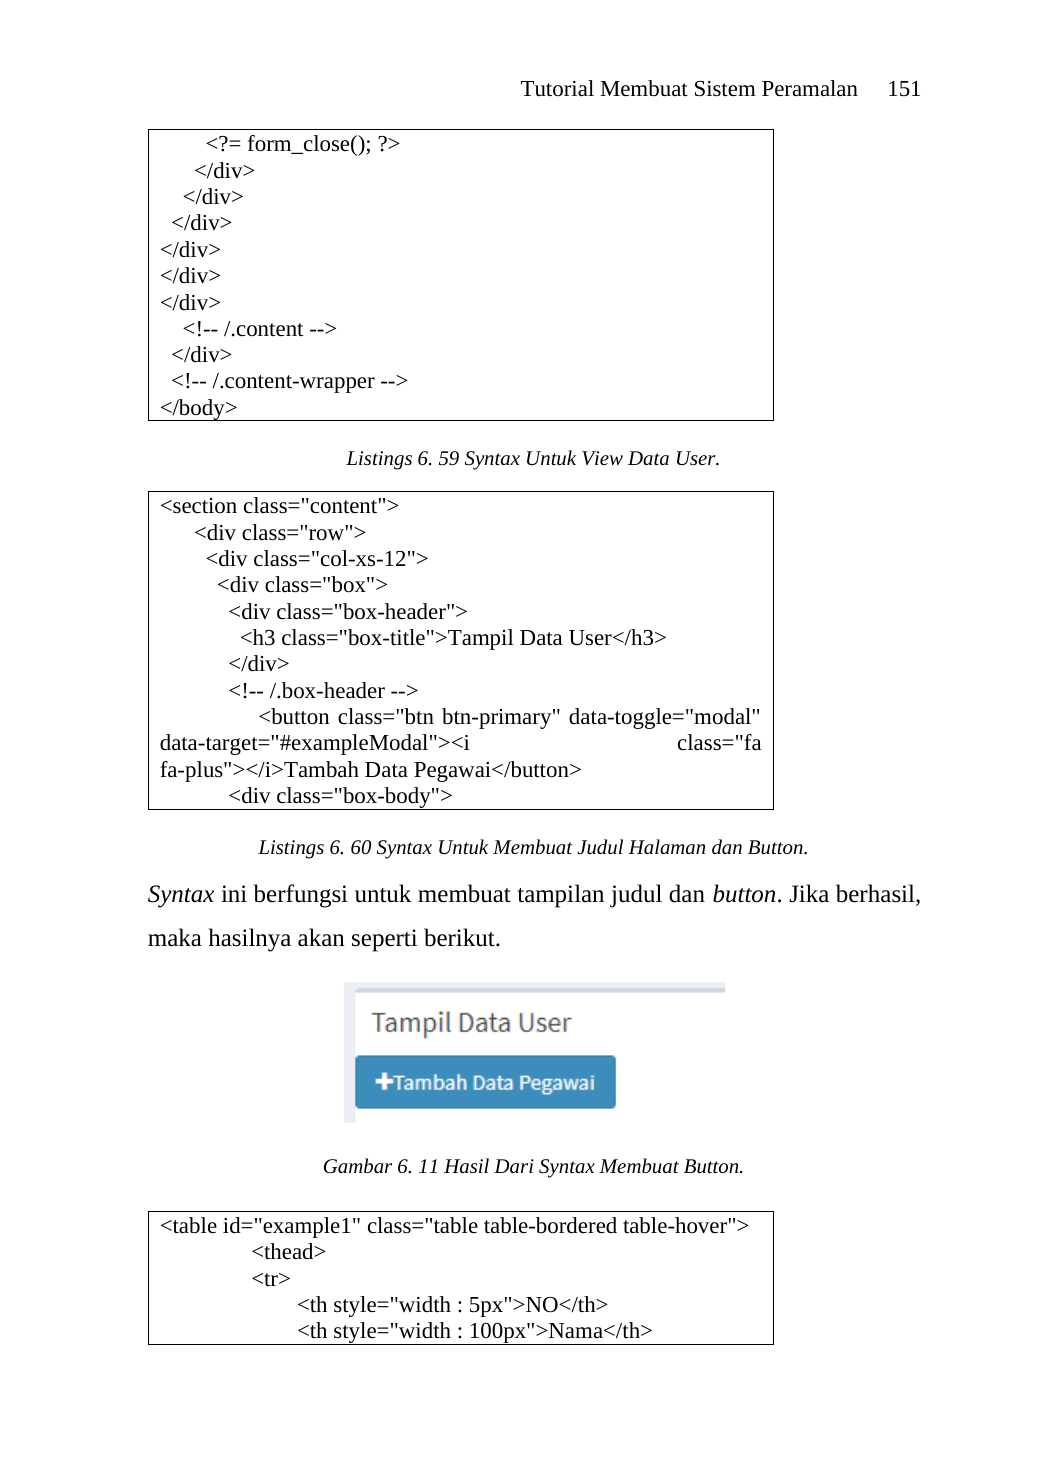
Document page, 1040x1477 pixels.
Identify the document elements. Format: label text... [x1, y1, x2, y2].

text Listings 6. 59 Syntax Untuk View Data User. [148, 446, 921, 470]
table_header <section class="content"> <div class="row"> <div class="col-xs-12"> <div class="box"> <div class="box-header"> <h3 class="box-title">Tampil Data User</h3> </div> <!-- /.box-header --> <button class="btn btn-primary" data-toggle="modal" data-target="#exampleModal"><i class="fa fa-plus"></i>Tambah Data Pegawai</button> <div class="box-body"> [149, 492, 773, 808]
text Listings 6. 60 Syntax Untuk Membuat Judul Halaman dan Button. [148, 834, 921, 859]
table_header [149, 1212, 773, 1344]
text Syntax ini berfungsi untuk membuat tampilan judul dan button. Jika berhasil, maka hasilnya akan seperti berikut. [148, 879, 921, 951]
picture [343, 982, 726, 1123]
text Gambar 6. 11 Hasil Dari Syntax Membuat Button. [148, 1154, 921, 1178]
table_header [149, 130, 773, 420]
